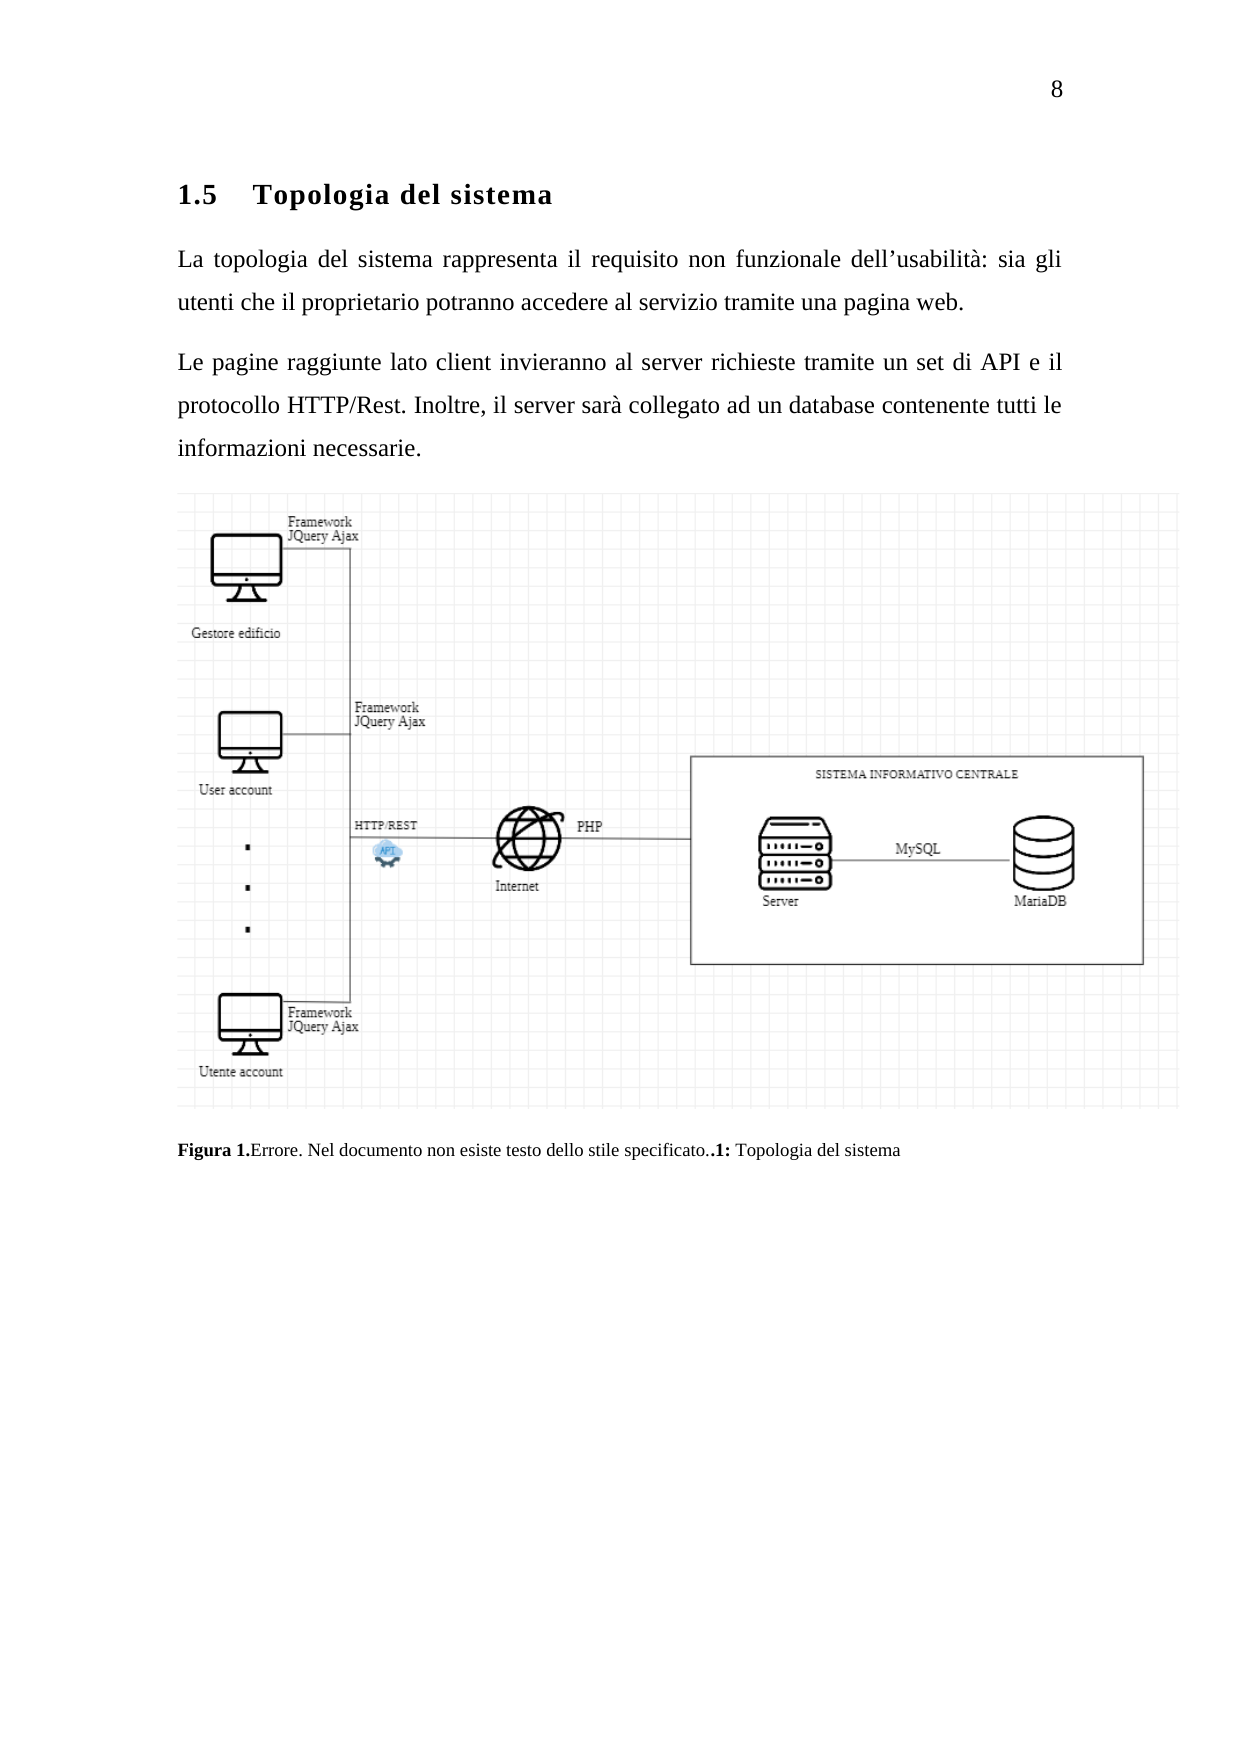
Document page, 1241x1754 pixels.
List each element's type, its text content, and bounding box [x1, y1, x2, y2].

text Figura 1.Errore. Nel documento non esiste testo dello stile specificato..1: Topologia del sistema [177, 1139, 1063, 1161]
subtitle Topologia del sistema [177, 177, 1063, 211]
text Le pagine raggiunte lato client invieranno al server richieste tramite un set di API e il protocollo HTTP/Rest. Inoltre, il server sarà collegato ad un database contenente tutti le informazioni necessarie. [177, 347, 1063, 462]
picture [177, 493, 1180, 1109]
text La topologia del sistema rappresenta il requisito non funzionale dell’usabilità: sia gli utenti che il proprietario potranno accedere al servizio tramite una pagina web. [177, 244, 1063, 316]
